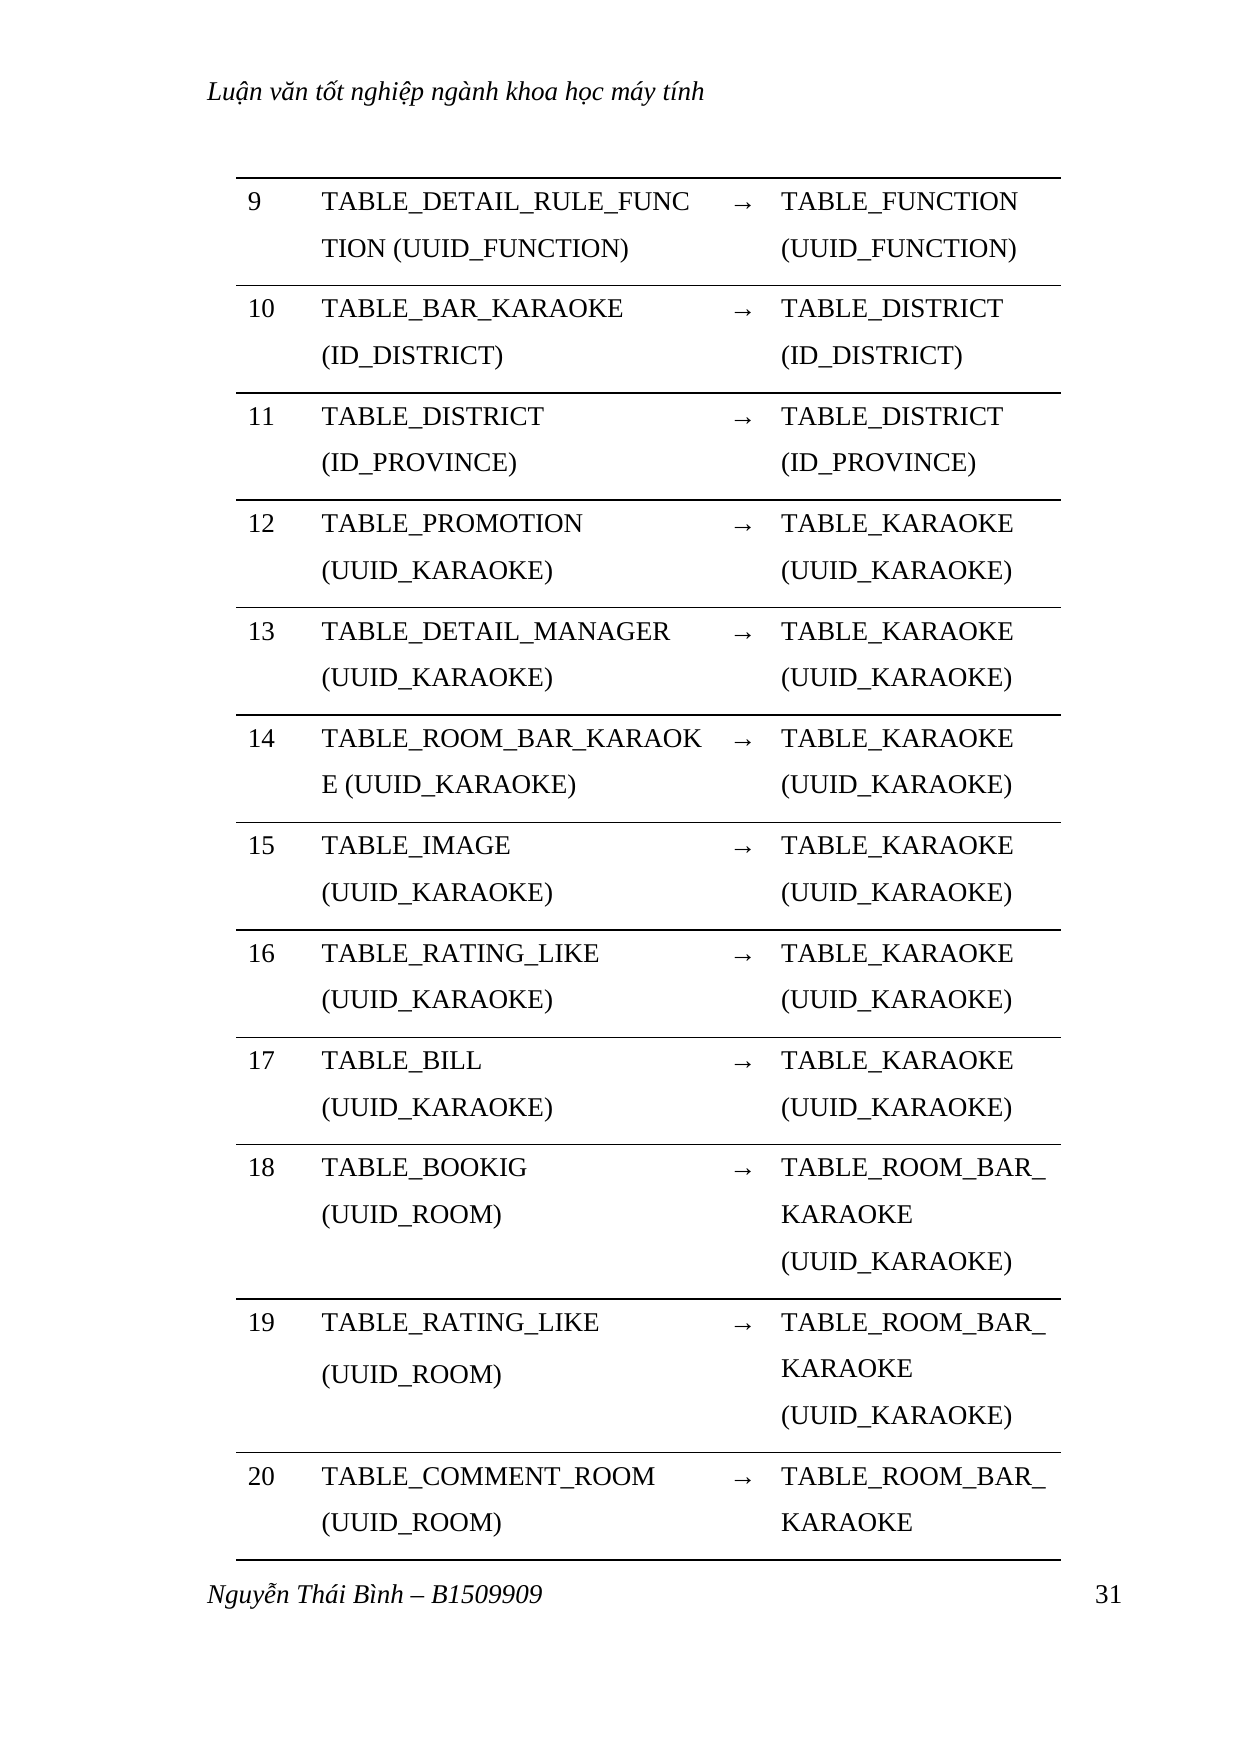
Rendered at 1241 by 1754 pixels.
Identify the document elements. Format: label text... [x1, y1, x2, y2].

table_cell → [718, 394, 769, 499]
table_cell 14 [236, 716, 310, 822]
table_cell → [718, 179, 769, 284]
table_cell → [718, 931, 769, 1036]
table_cell TABLE_RATING_LIKE (UUID_KARAOKE) [310, 931, 718, 1036]
table_cell TABLE_KARAOKE (UUID_KARAOKE) [770, 501, 1061, 607]
table_cell → [718, 286, 769, 392]
table_cell 17 [236, 1038, 310, 1144]
table_cell TABLE_KARAOKE (UUID_KARAOKE) [770, 1038, 1061, 1144]
table_cell 13 [236, 608, 310, 714]
table_cell TABLE_DETAIL_MANAGER (UUID_KARAOKE) [310, 608, 718, 714]
table_cell 20 [236, 1453, 310, 1559]
table_cell → [718, 1145, 769, 1298]
table_cell TABLE_ROOM_BAR_KARAOKE (UUID_KARAOKE) [770, 1300, 1061, 1452]
table_cell 19 [236, 1300, 310, 1452]
table_cell 10 [236, 286, 310, 392]
table_cell TABLE_KARAOKE (UUID_KARAOKE) [770, 608, 1061, 714]
table_cell TABLE_ROOM_BAR_KARAOKE (UUID_KARAOKE) [310, 716, 718, 822]
table_cell TABLE_KARAOKE (UUID_KARAOKE) [770, 823, 1061, 929]
table_cell → [718, 1300, 769, 1452]
table_cell TABLE_DETAIL_RULE_FUNCTION (UUID_FUNCTION) [310, 179, 718, 284]
table_cell TABLE_KARAOKE (UUID_KARAOKE) [770, 716, 1061, 822]
table_cell → [718, 1038, 769, 1144]
table_cell TABLE_DISTRICT (ID_DISTRICT) [770, 286, 1061, 392]
table_cell 18 [236, 1145, 310, 1298]
table_cell TABLE_BILL (UUID_KARAOKE) [310, 1038, 718, 1144]
table_cell TABLE_DISTRICT (ID_PROVINCE) [770, 394, 1061, 499]
table_cell TABLE_FUNCTION (UUID_FUNCTION) [770, 179, 1061, 284]
table_cell 15 [236, 823, 310, 929]
table_cell TABLE_PROMOTION (UUID_KARAOKE) [310, 501, 718, 607]
table_cell TABLE_KARAOKE (UUID_KARAOKE) [770, 931, 1061, 1036]
table_cell → [718, 608, 769, 714]
table_cell TABLE_ROOM_BAR_KARAOKE (UUID_KARAOKE) [770, 1145, 1061, 1298]
table_cell → [718, 501, 769, 607]
table_cell → [718, 823, 769, 929]
table_cell → [718, 716, 769, 822]
table_cell TABLE_RATING_LIKE (UUID_ROOM) [310, 1300, 718, 1452]
table_cell TABLE_DISTRICT (ID_PROVINCE) [310, 394, 718, 499]
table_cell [310, 1453, 718, 1559]
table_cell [770, 1453, 1061, 1559]
table_cell 16 [236, 931, 310, 1036]
table_cell TABLE_BOOKIG (UUID_ROOM) [310, 1145, 718, 1298]
table_cell TABLE_BAR_KARAOKE (ID_DISTRICT) [310, 286, 718, 392]
table_cell TABLE_IMAGE (UUID_KARAOKE) [310, 823, 718, 929]
table_cell 11 [236, 394, 310, 499]
table_cell 12 [236, 501, 310, 607]
table_cell 9 [236, 179, 310, 284]
table_cell → [718, 1453, 769, 1559]
